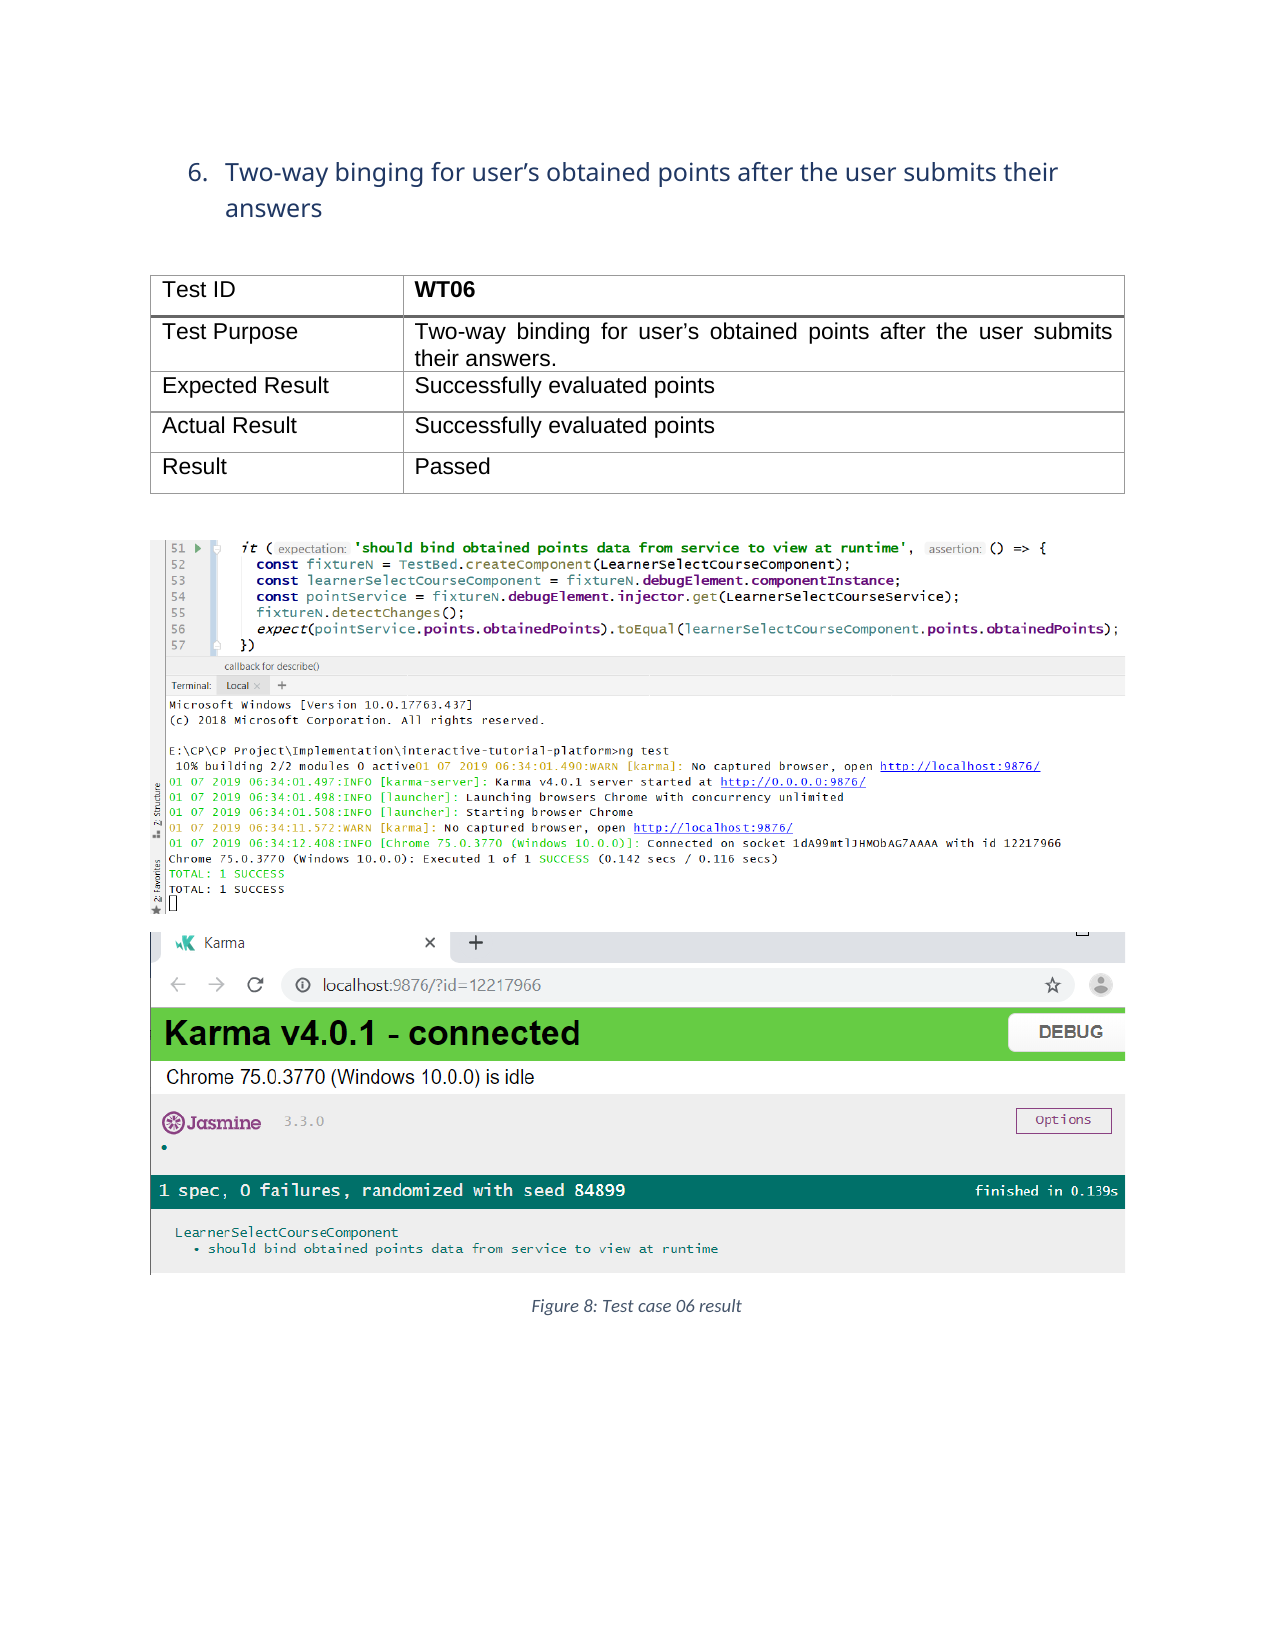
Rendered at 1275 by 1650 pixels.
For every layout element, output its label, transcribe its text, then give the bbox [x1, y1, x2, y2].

table_header WT06 [404, 276, 1124, 315]
table_cell Successfully evaluated points [404, 372, 1124, 411]
text Figure 8: Test case 06 result [150, 1294, 1125, 1317]
table_cell Two-way binding for user’s obtained points after the user submits their answers. [404, 318, 1124, 371]
picture [150, 932, 1125, 1275]
table_header Test ID [151, 276, 403, 315]
table_cell Expected Result [151, 372, 403, 411]
table_cell Passed [404, 453, 1124, 492]
subtitle Two-way binging for user’s obtained points after the user submits their answers [187, 154, 1125, 225]
table_cell Test Purpose [151, 318, 403, 371]
picture [150, 540, 1125, 914]
table_cell Actual Result [151, 413, 403, 452]
table_cell Successfully evaluated points [404, 413, 1124, 452]
table_cell Result [151, 453, 403, 492]
